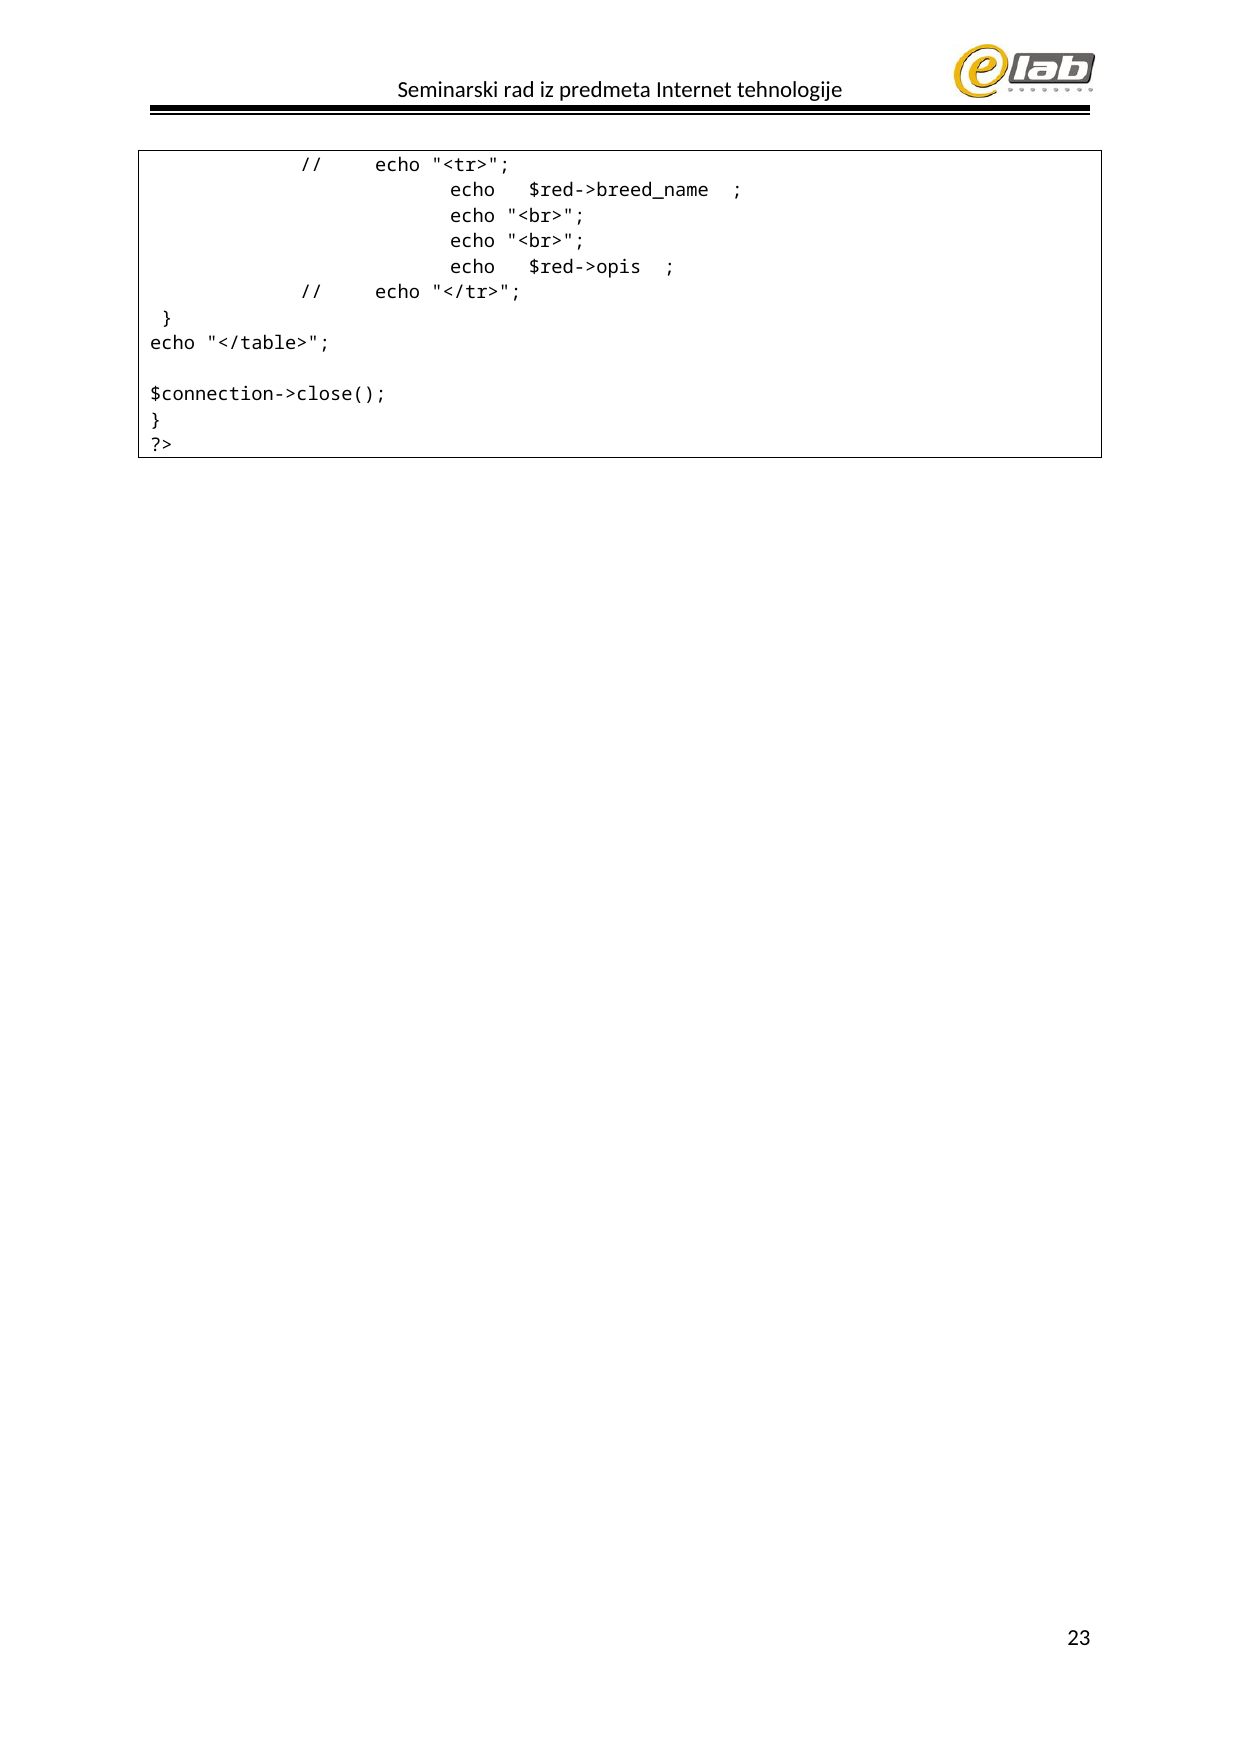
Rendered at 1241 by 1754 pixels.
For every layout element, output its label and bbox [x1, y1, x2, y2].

picture [951, 44, 1096, 98]
table_header [139, 151, 1101, 457]
